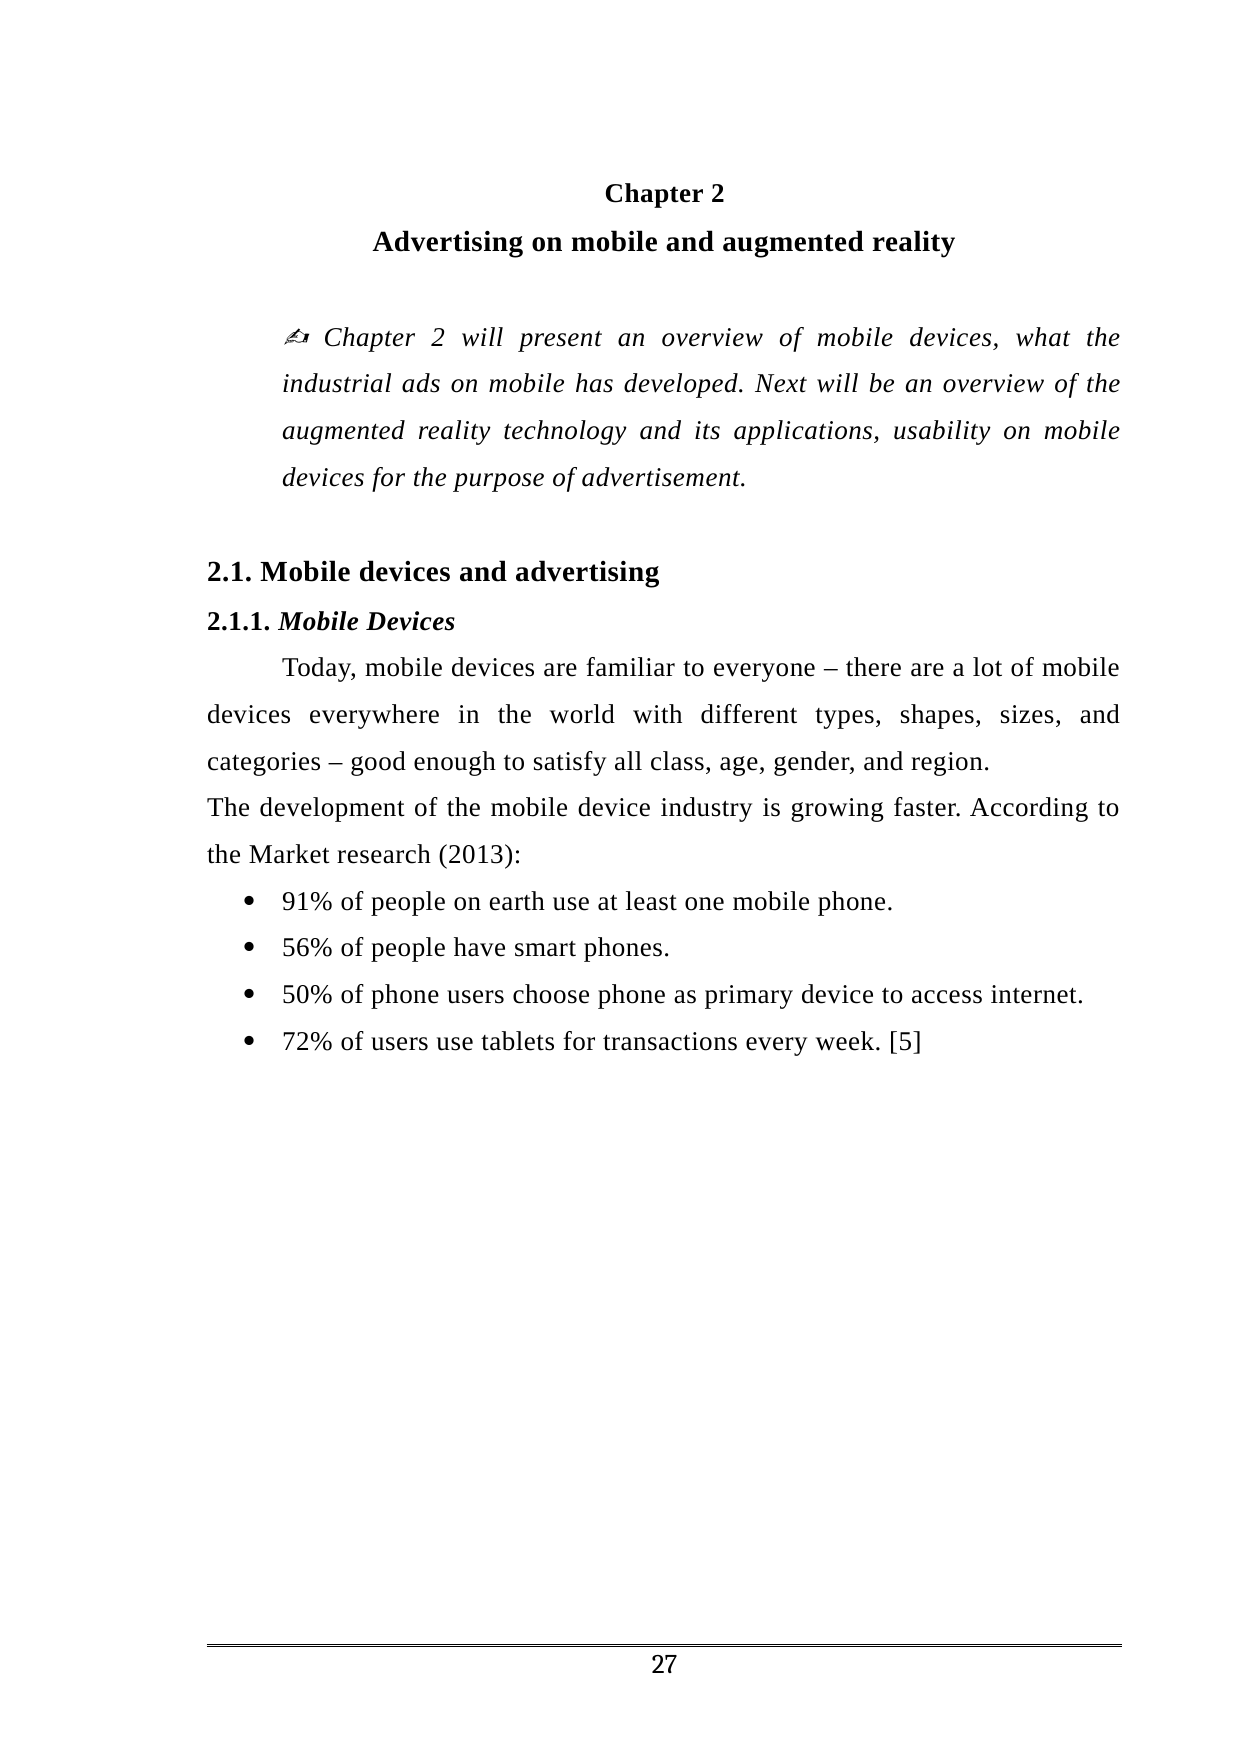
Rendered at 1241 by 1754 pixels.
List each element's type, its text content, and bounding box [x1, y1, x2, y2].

title 91% of people on earth use at least one mobile phone. [244, 884, 1122, 916]
title Chapter 2 [207, 177, 1122, 208]
title Chapter 2 will present an overview of mobile devices, what the industrial ads on mobile has developed. Next will be an overview of the augmented reality technology and its applications, usability on mobile devices for the purpose of advertisement. [282, 321, 1122, 492]
title 56% of people have smart phones. [244, 931, 1122, 963]
title 50% of phone users choose phone as primary device to access internet. [244, 978, 1122, 1009]
title Advertising on mobile and augmented reality [207, 224, 1122, 257]
title 72% of users use tablets for transactions every week. [5] [244, 1025, 1122, 1056]
title 2.1. Mobile devices and advertising [207, 554, 1122, 588]
title 2.1.1. Mobile Devices [207, 604, 1122, 636]
title The development of the mobile device industry is growing faster. According to the Market research (2013): [207, 791, 1122, 869]
title Today, mobile devices are familiar to everyone – there are a lot of mobile devices everywhere in the world with different types, shapes, sizes, and categories – good enough to satisfy all class, age, gender, and region. [207, 651, 1122, 776]
